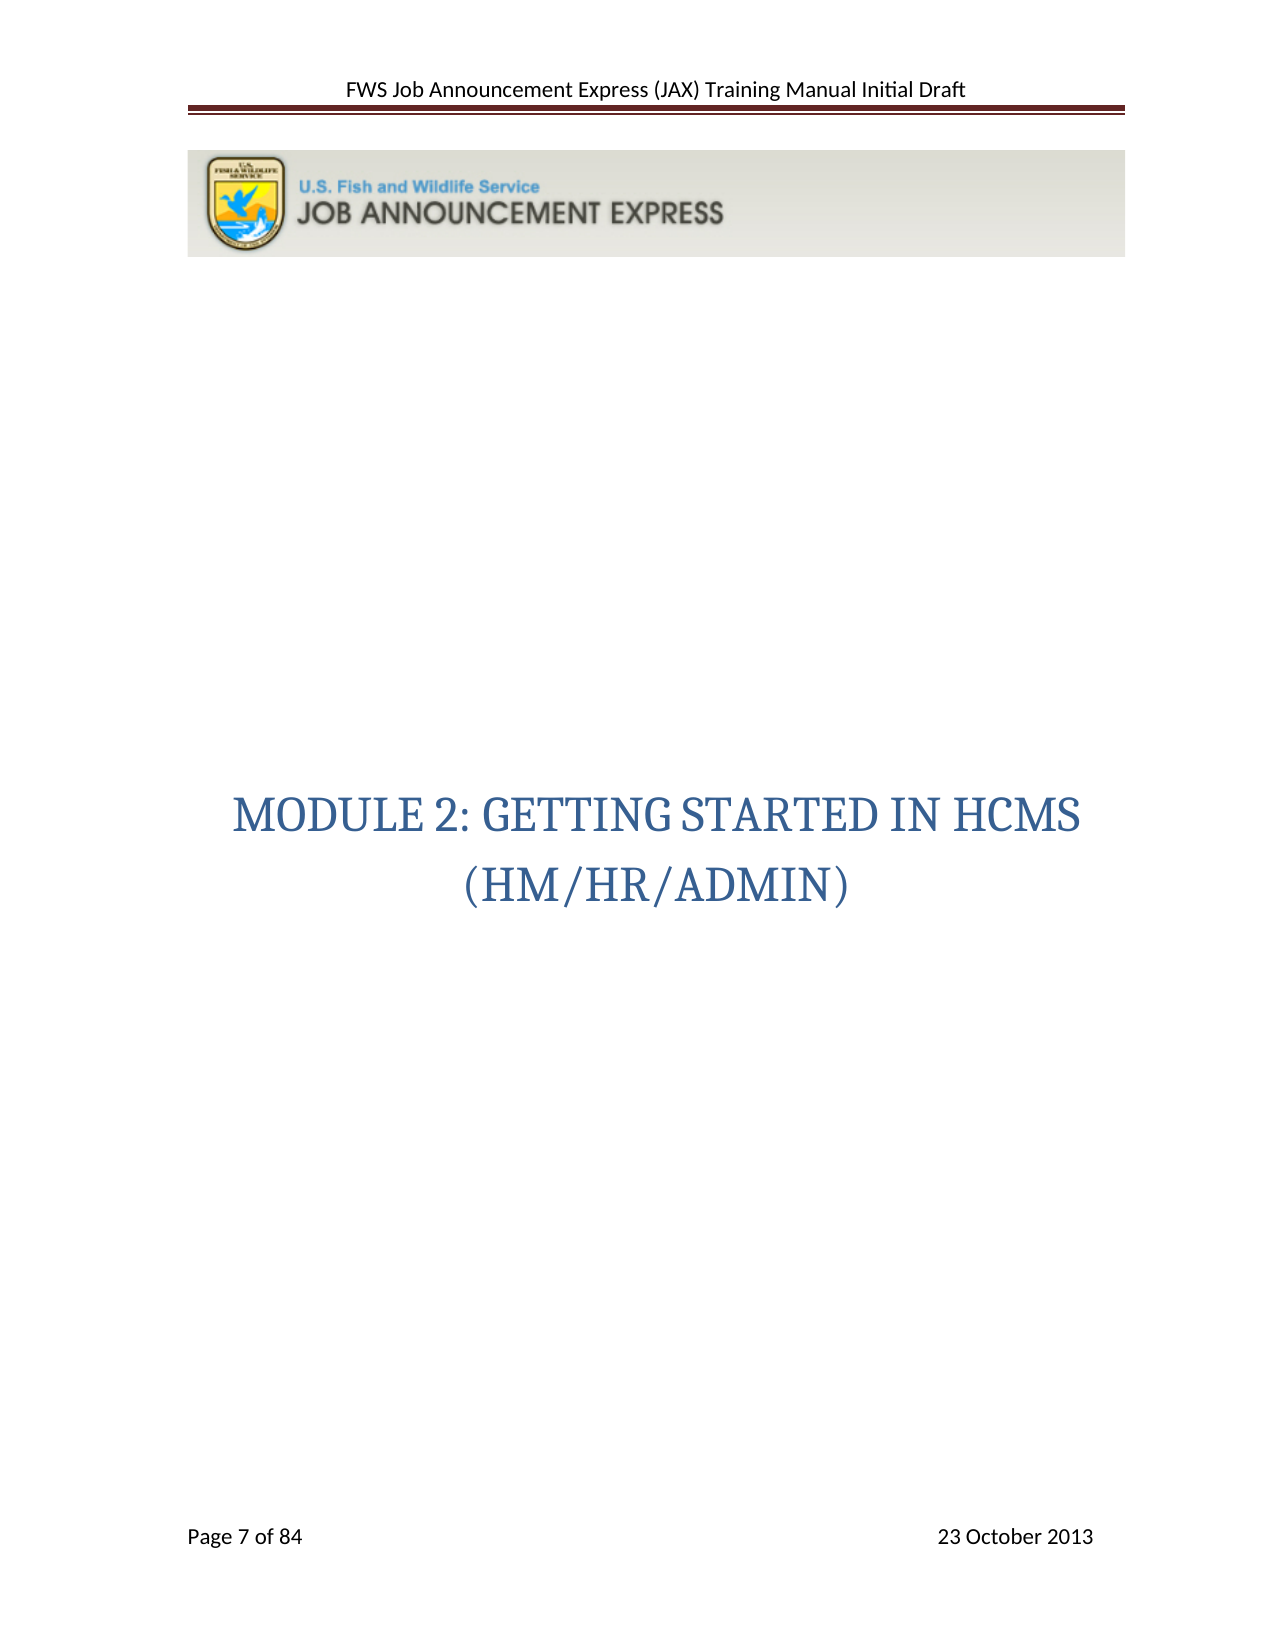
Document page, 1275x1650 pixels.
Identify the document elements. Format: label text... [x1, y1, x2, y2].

picture [187, 150, 1125, 257]
subtitle (HM/HR/ADMIN) [187, 856, 1125, 914]
subtitle MODULE 2: GETTING STARTED IN HCMS [187, 786, 1125, 843]
